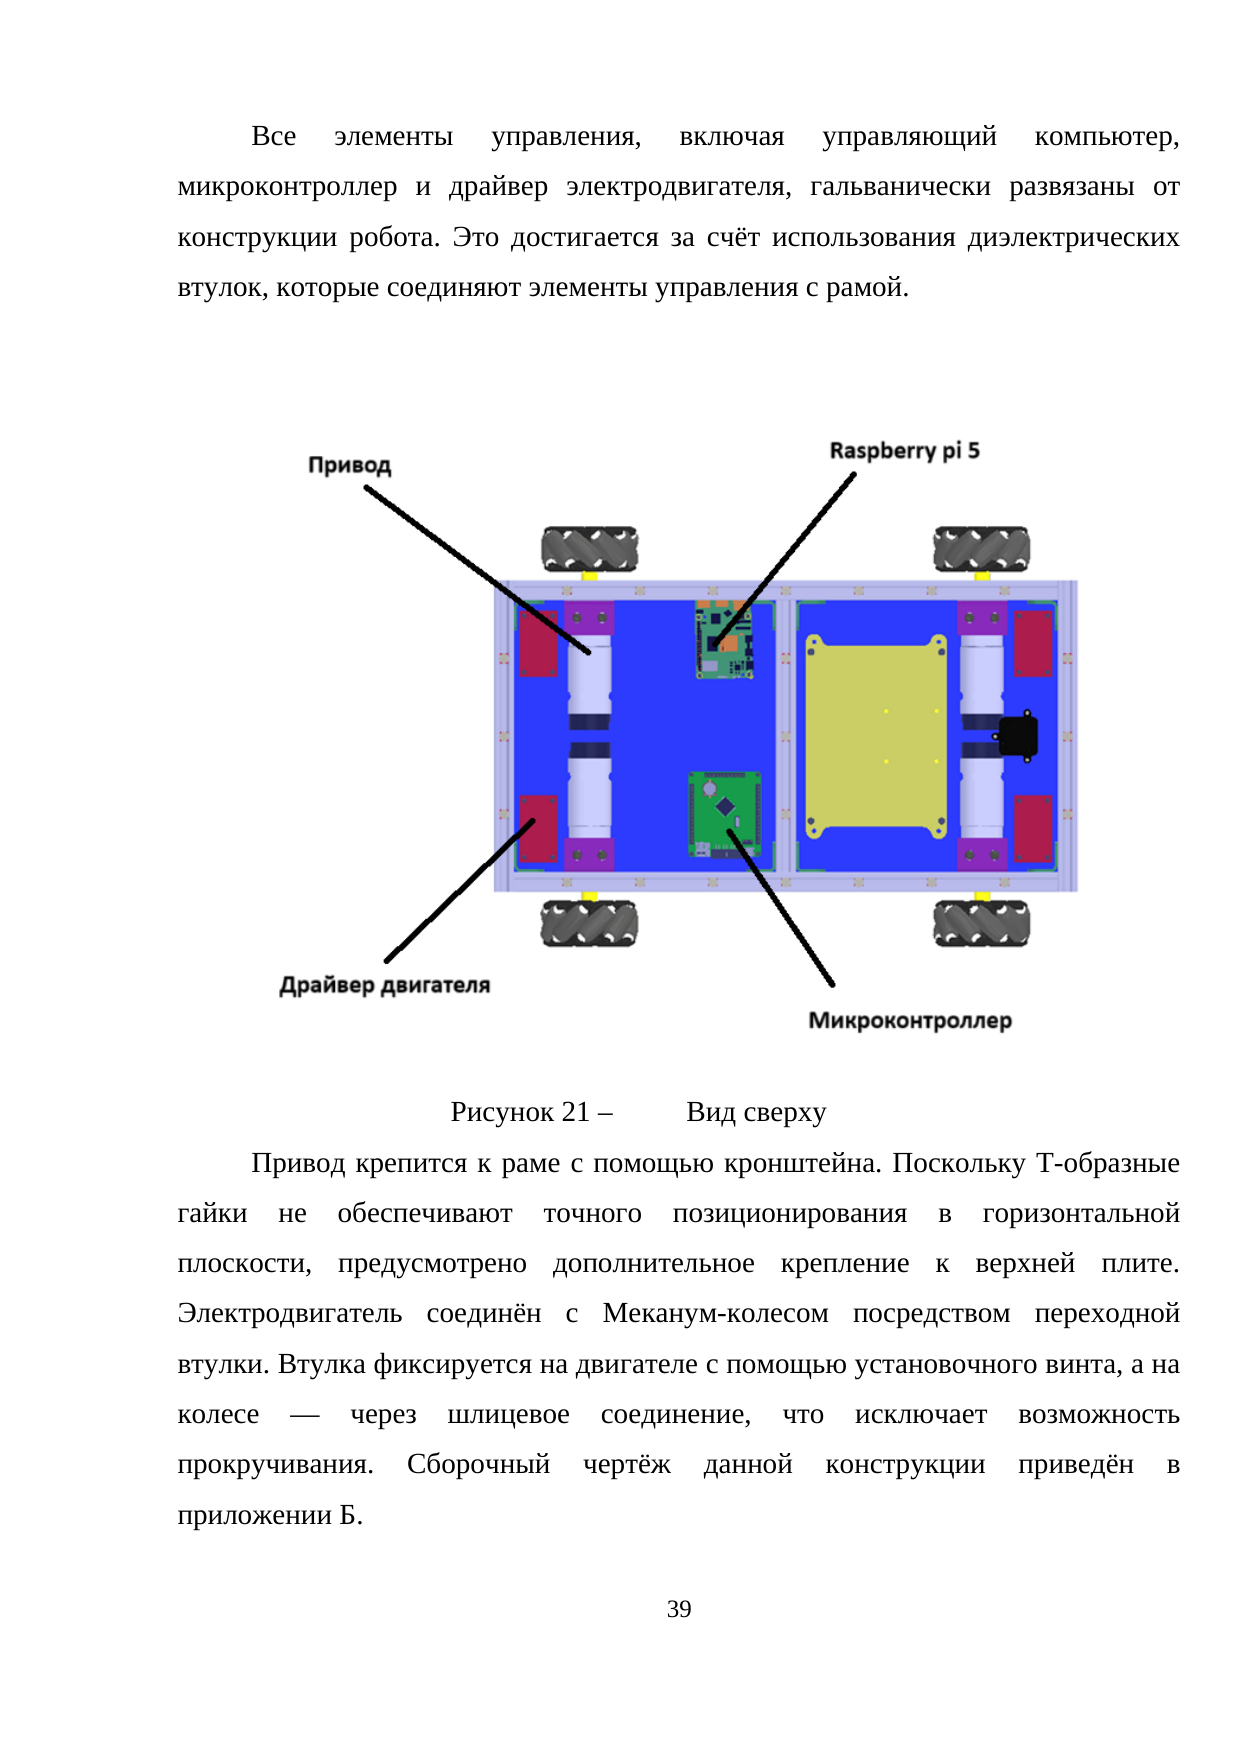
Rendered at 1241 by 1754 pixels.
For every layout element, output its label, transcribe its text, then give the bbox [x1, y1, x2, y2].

text Все элементы управления, включая управляющий компьютер, микроконтроллер и драйвер электродвигателя, гальванически развязаны от конструкции робота. Это достигается за счёт использования диэлектрических втулок, которые соединяют элементы управления с рамой. [177, 118, 1181, 303]
picture [251, 398, 1177, 1078]
text Вид сверху [177, 1094, 1181, 1128]
text Привод крепится к раме с помощью кронштейна. Поскольку Т-образные гайки не обеспечивают точного позиционирования в горизонтальной плоскости, предусмотрено дополнительное крепление к верхней плите. Электродвигатель соединён с Меканум-колесом посредством переходной втулки. Втулка фиксируется на двигателе с помощью установочного винта, а на колесе — через шлицевое соединение, что исключает возможность прокручивания. Сборочный чертёж данной конструкции приведён в приложении Б. [177, 1145, 1181, 1530]
